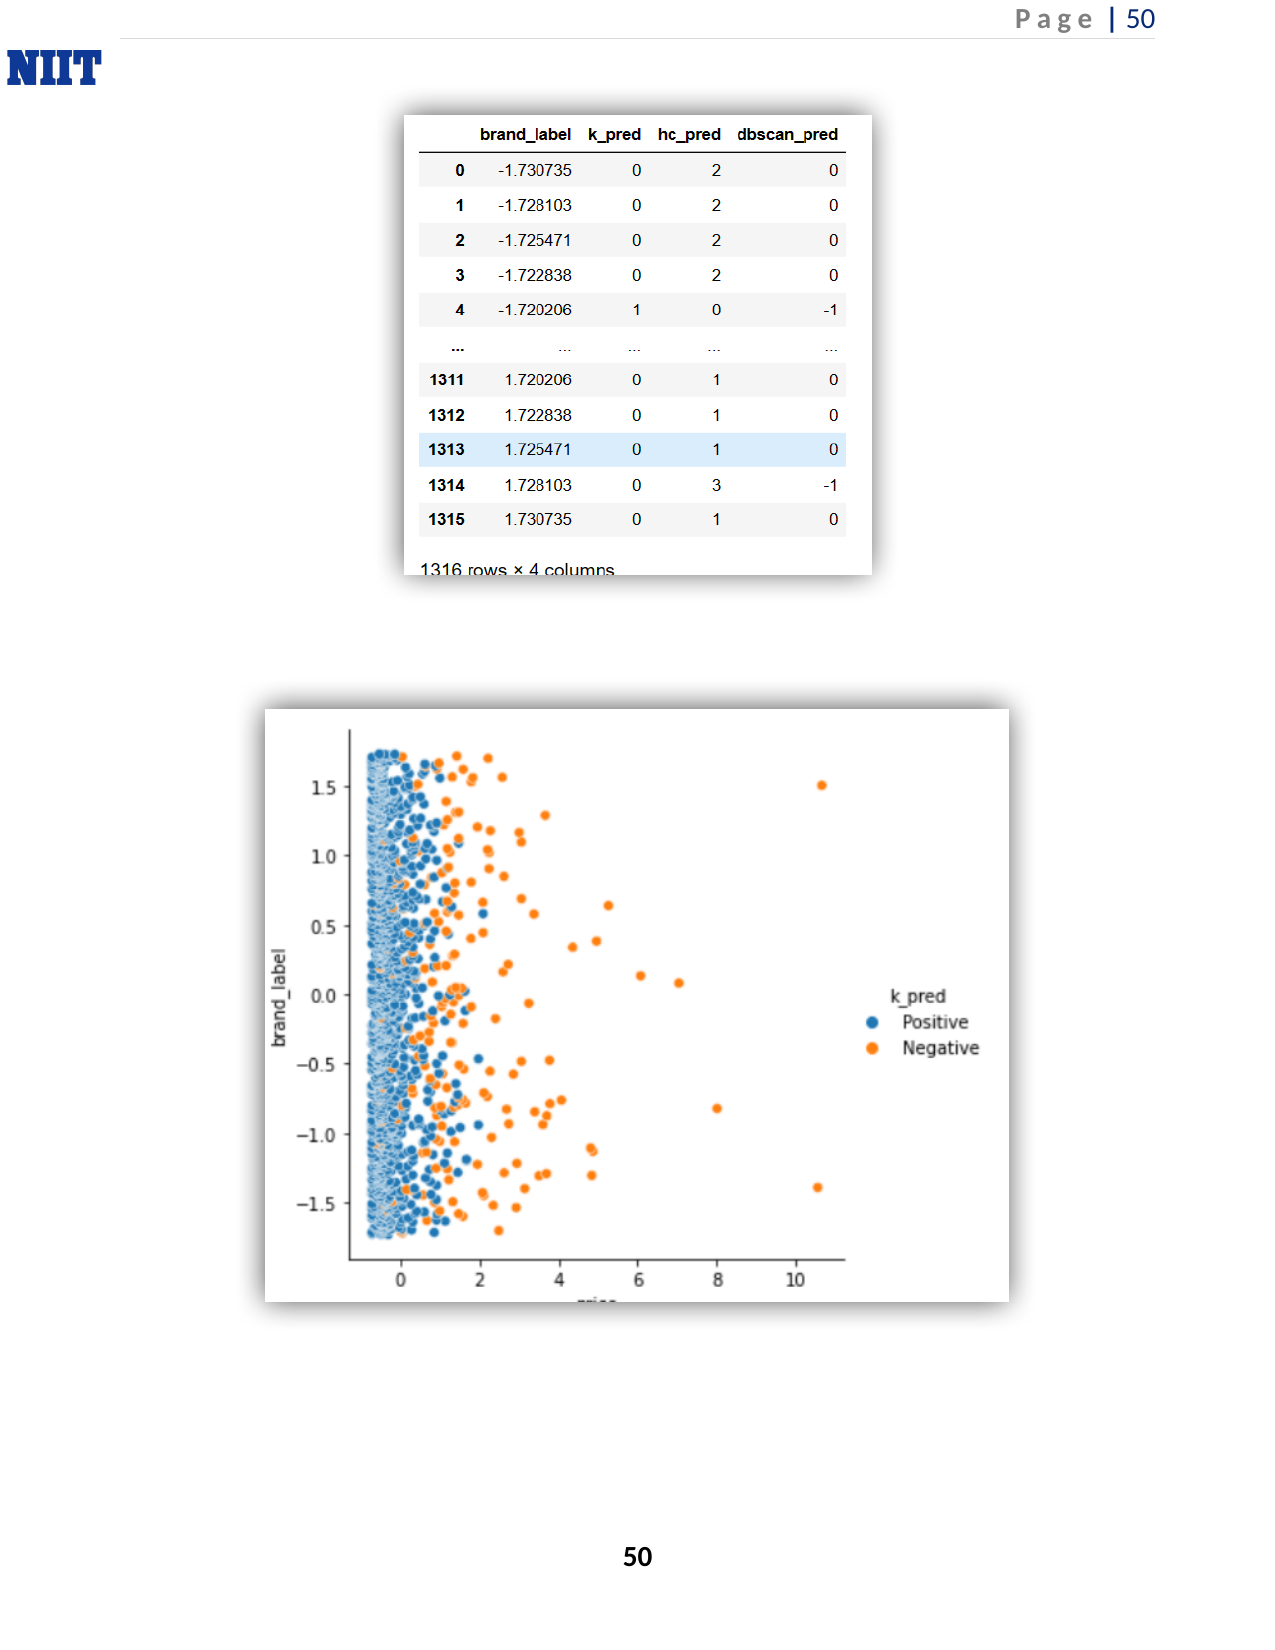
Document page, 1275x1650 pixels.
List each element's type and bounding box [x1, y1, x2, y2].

picture [265, 709, 1009, 1302]
picture [404, 115, 872, 575]
picture [7, 50, 102, 85]
